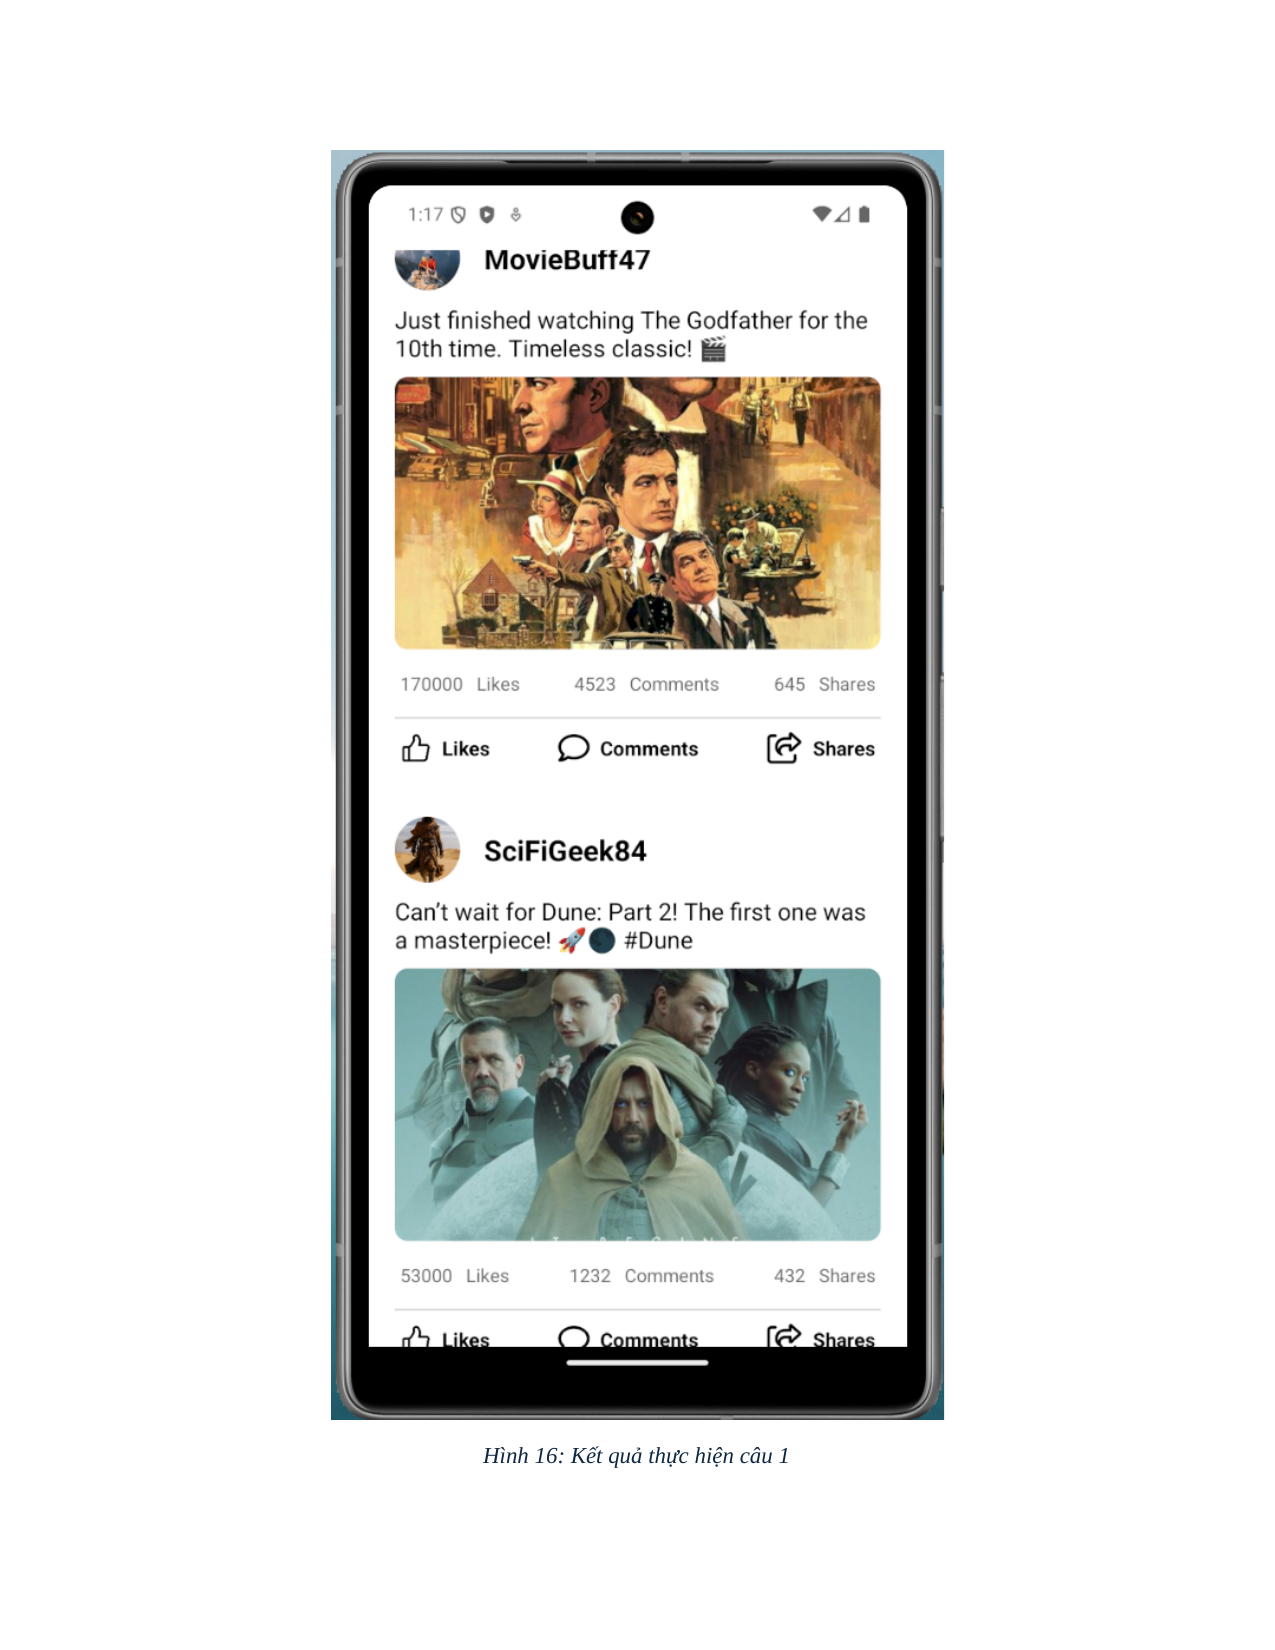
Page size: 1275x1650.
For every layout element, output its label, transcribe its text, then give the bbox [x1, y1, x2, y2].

picture [331, 150, 945, 1420]
